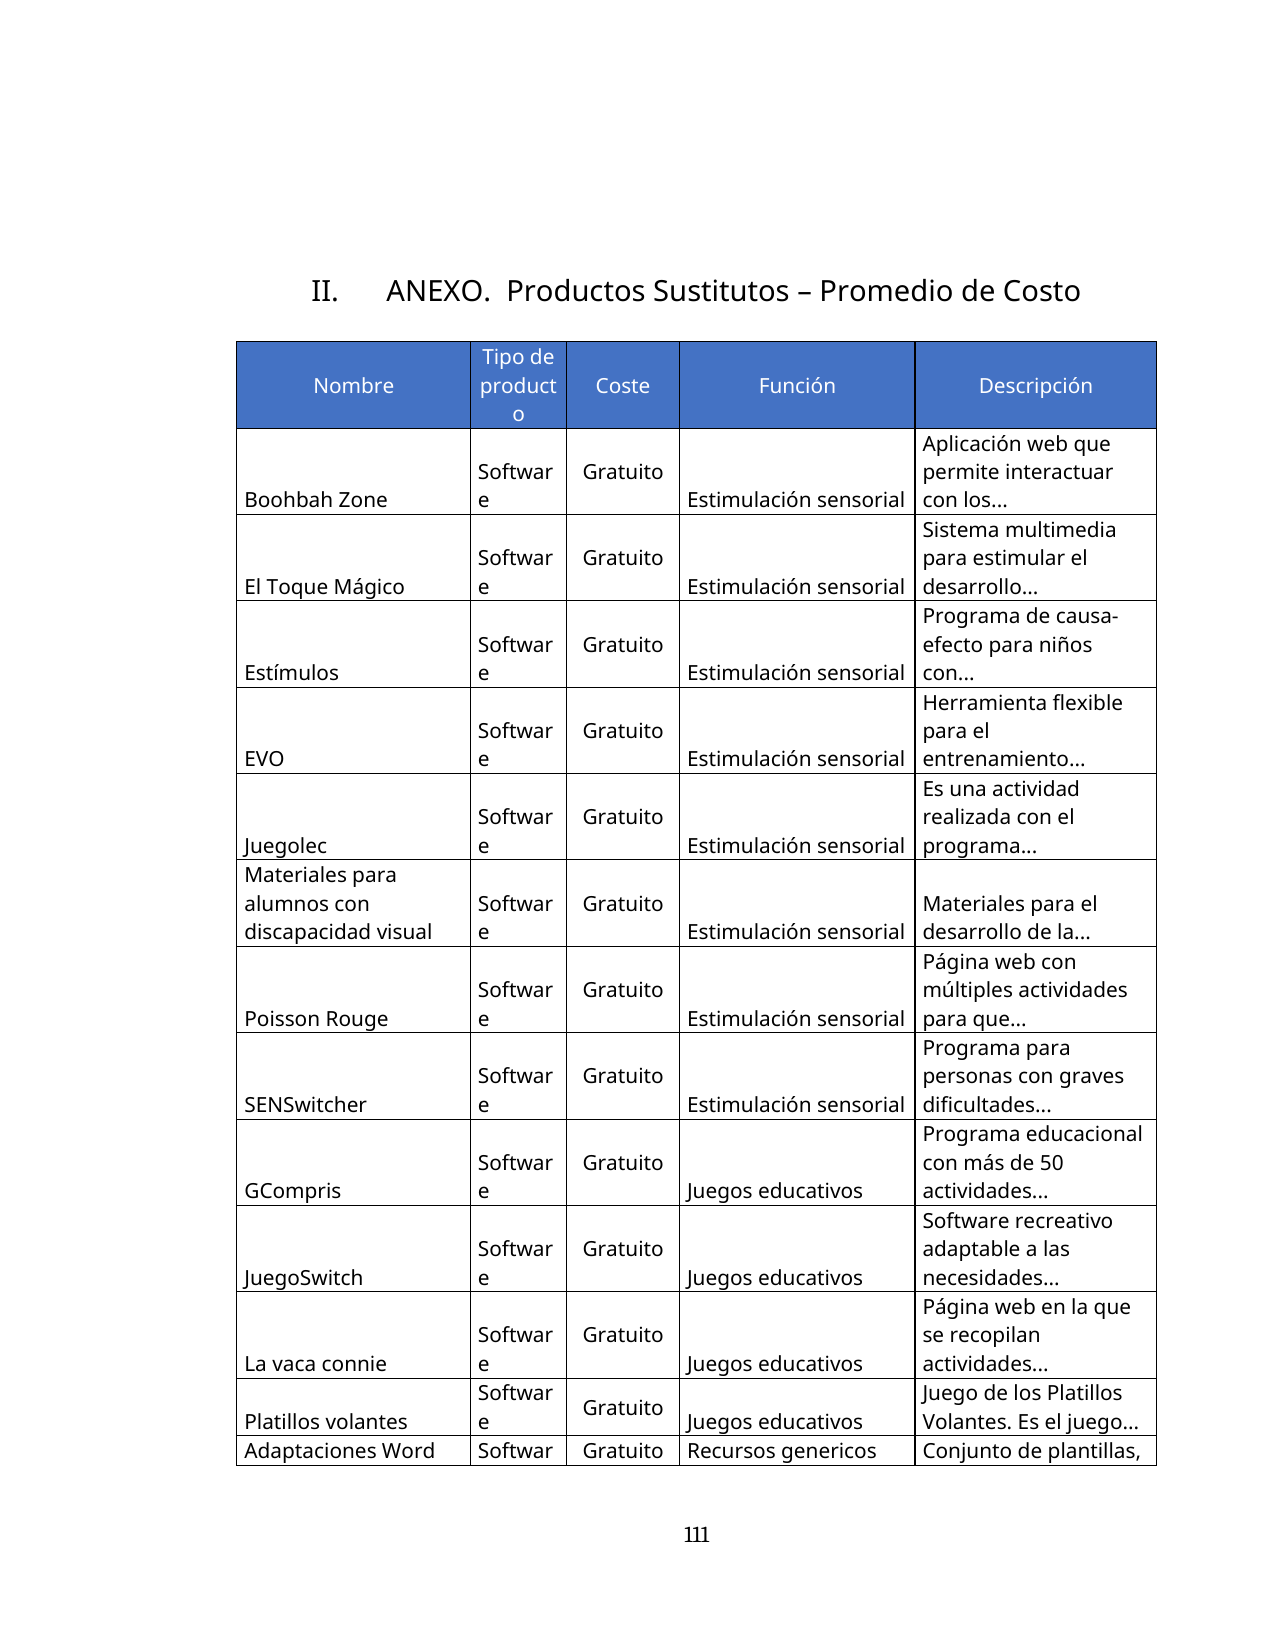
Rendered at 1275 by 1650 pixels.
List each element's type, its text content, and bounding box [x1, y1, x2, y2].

table_cell El Toque Mágico [237, 515, 470, 600]
table_cell Aplicación web que permite interactuar con los... [916, 429, 1156, 514]
table_cell Juego de los Platillos Volantes. Es el juego... [916, 1379, 1156, 1435]
table_cell La vaca connie [237, 1292, 470, 1377]
table_cell Es una actividad realizada con el programa... [916, 774, 1156, 859]
table_header Coste [567, 342, 679, 428]
table_cell Software [471, 1436, 566, 1465]
table_cell Estimulación sensorial [680, 429, 914, 514]
list ANEXO. Productos Sustitutos – Promedio de Costo [311, 270, 1157, 310]
table_cell Programa para personas con graves dificultades... [916, 1033, 1156, 1118]
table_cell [916, 1436, 1156, 1465]
table_cell Boohbah Zone [237, 429, 470, 514]
table_cell Gratuito [567, 860, 679, 946]
table_cell Software [471, 688, 566, 773]
table_cell Software [471, 601, 566, 687]
table_cell Gratuito [567, 429, 679, 514]
table_cell Gratuito [567, 1206, 679, 1291]
table_cell Herramienta flexible para el entrenamiento... [916, 688, 1156, 773]
table_cell Gratuito [567, 688, 679, 773]
table_cell Juegolec [237, 774, 470, 859]
table_cell Estimulación sensorial [680, 515, 914, 600]
table_cell Gratuito [567, 1033, 679, 1118]
table_cell Materiales para el desarrollo de la... [916, 860, 1156, 946]
table_cell Gratuito [567, 1436, 679, 1465]
table_cell Gratuito [567, 601, 679, 687]
table_cell Gratuito [567, 1292, 679, 1377]
table_cell Gratuito [567, 1120, 679, 1205]
table_cell Gratuito [567, 1379, 679, 1435]
table_cell Estimulación sensorial [680, 947, 914, 1032]
table_cell Software [471, 774, 566, 859]
table_cell Programa de causa-efecto para niños con... [916, 601, 1156, 687]
table_cell Sistema multimedia para estimular el desarrollo... [916, 515, 1156, 600]
table_cell Software [471, 1292, 566, 1377]
table_cell Gratuito [567, 947, 679, 1032]
table_cell Software [471, 860, 566, 946]
table_cell Estimulación sensorial [680, 1033, 914, 1118]
table_cell SENSwitcher [237, 1033, 470, 1118]
table_cell Software [471, 1120, 566, 1205]
table_cell Gratuito [567, 515, 679, 600]
table_cell Programa educacional con más de 50 actividades... [916, 1120, 1156, 1205]
table_cell Software recreativo adaptable a las necesidades... [916, 1206, 1156, 1291]
table_cell Software [471, 1033, 566, 1118]
table_cell Platillos volantes [237, 1379, 470, 1435]
table_cell EVO [237, 688, 470, 773]
table_cell Materiales para alumnos con discapacidad visual [237, 860, 470, 946]
table_cell Poisson Rouge [237, 947, 470, 1032]
table_cell Software [471, 515, 566, 600]
table_cell Software [471, 1206, 566, 1291]
table_cell JuegoSwitch [237, 1206, 470, 1291]
table_cell Software [471, 947, 566, 1032]
table_cell Página web con múltiples actividades para que... [916, 947, 1156, 1032]
table_cell Software [471, 429, 566, 514]
table_cell Estimulación sensorial [680, 601, 914, 687]
table_header Descripción [916, 342, 1156, 428]
table_cell Estimulación sensorial [680, 860, 914, 946]
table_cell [680, 1436, 914, 1465]
table_cell Juegos educativos [680, 1292, 914, 1377]
table_cell Estimulación sensorial [680, 688, 914, 773]
table_cell Software [471, 1379, 566, 1435]
table_header Nombre [237, 342, 470, 428]
table_cell Página web en la que se recopilan actividades... [916, 1292, 1156, 1377]
table_cell Estimulación sensorial [680, 774, 914, 859]
table_header Tipo de producto [471, 342, 566, 428]
table_cell Gratuito [567, 774, 679, 859]
table_cell Juegos educativos [680, 1206, 914, 1291]
table_cell Adaptaciones Word [237, 1436, 470, 1465]
table_cell Estímulos [237, 601, 470, 687]
table_header Función [680, 342, 914, 428]
table_cell GCompris [237, 1120, 470, 1205]
table_cell Juegos educativos [680, 1379, 914, 1435]
table_cell Juegos educativos [680, 1120, 914, 1205]
